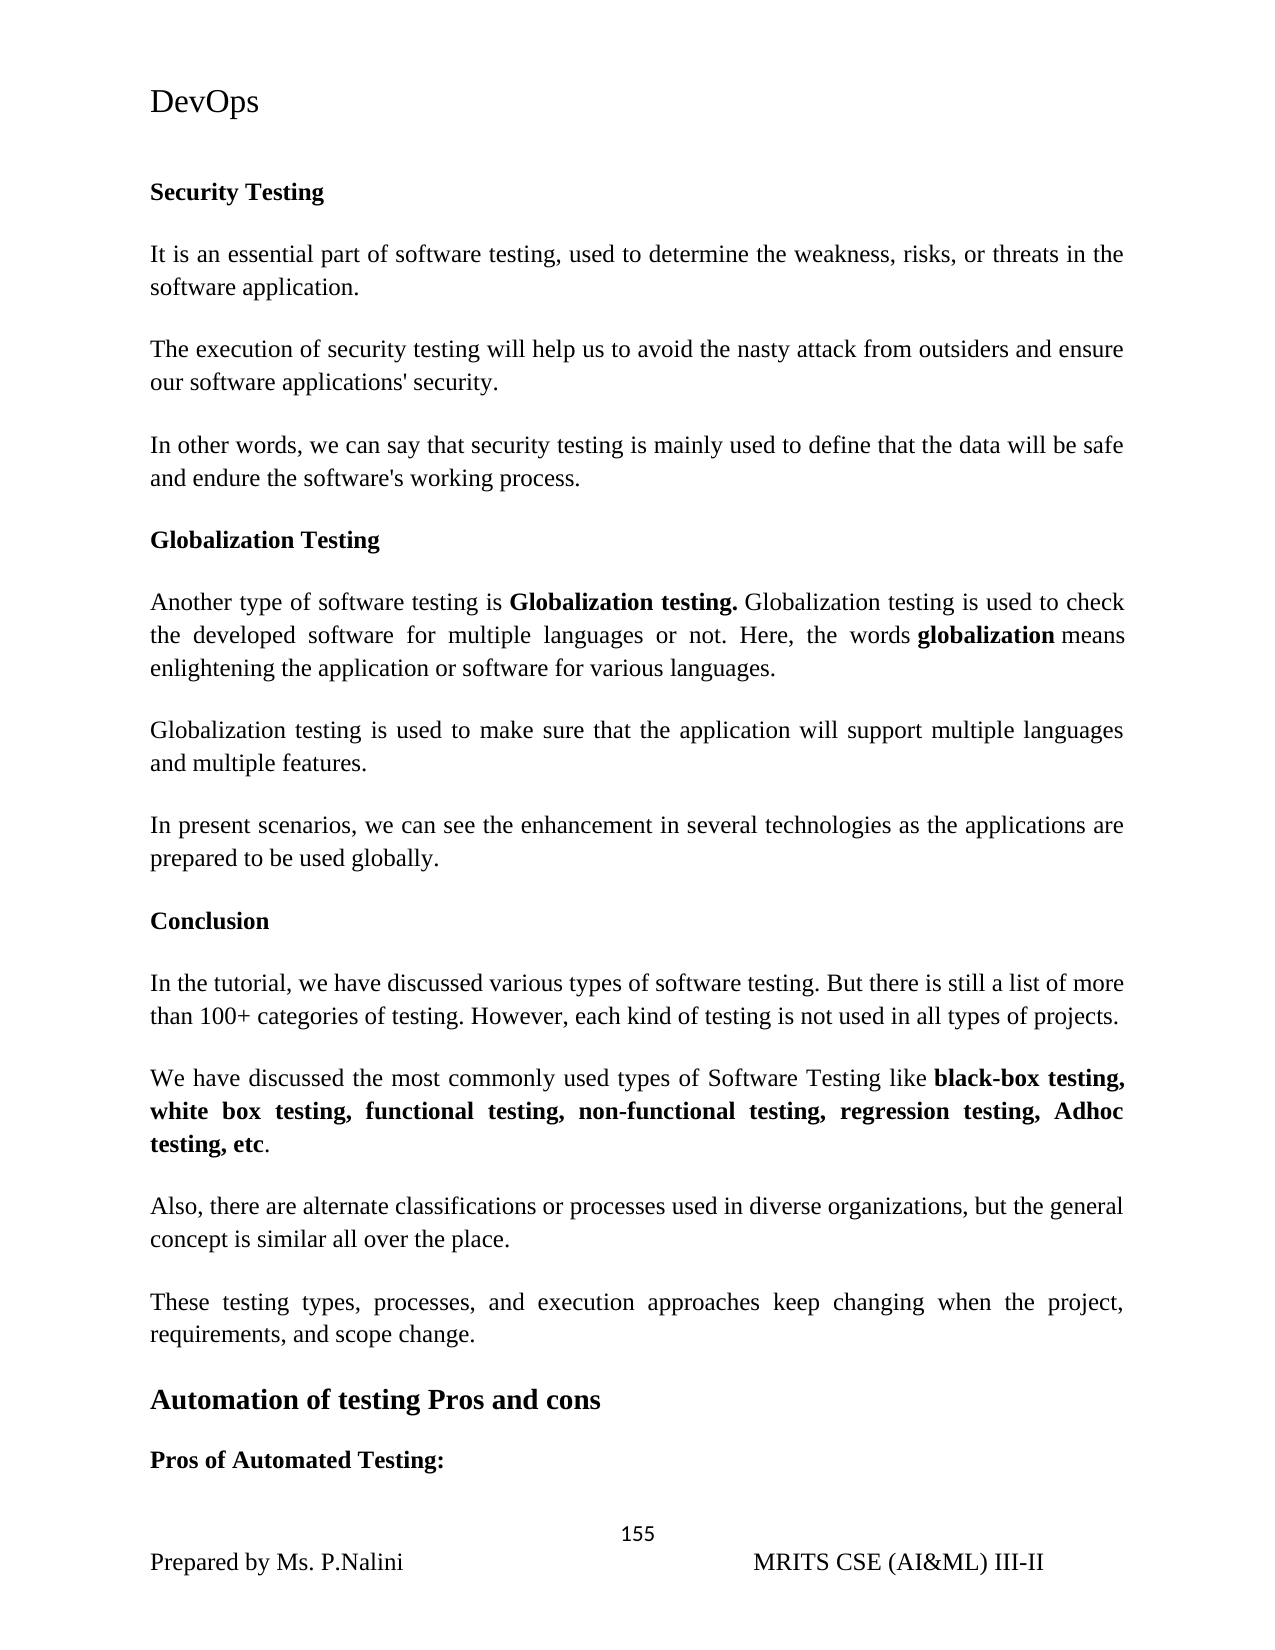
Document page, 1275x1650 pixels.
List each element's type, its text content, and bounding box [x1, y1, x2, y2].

text Globalization Testing [150, 525, 1125, 554]
text Another type of software testing is Globalization testing. Globalization testing is used to check the developed software for multiple languages or not. Here, the words globalization means enlightening the application or software for various languages. [150, 587, 1125, 682]
text Globalization testing is used to make sure that the application will support multiple languages and multiple features. [150, 715, 1125, 777]
text We have discussed the most commonly used types of Software Testing like black-box testing, white box testing, functional testing, non-functional testing, regression testing, Adhoc testing, etc. [150, 1063, 1125, 1158]
text Security Testing [150, 177, 1125, 206]
text These testing types, processes, and execution approaches keep changing when the project, requirements, and scope change. [150, 1287, 1125, 1348]
text Automation of testing Pros and cons [150, 1382, 1125, 1415]
text Conclusion [150, 906, 1125, 934]
text Also, there are alternate classifications or processes used in diverse organizations, but the general concept is similar all over the place. [150, 1191, 1125, 1253]
text Pros of Automated Testing: [150, 1445, 1125, 1474]
text It is an essential part of software testing, used to determine the weakness, risks, or threats in the software application. [150, 239, 1125, 301]
text In present scenarios, we can see the enhancement in several technologies as the applications are prepared to be used globally. [150, 811, 1125, 872]
text In the tutorial, we have discussed various types of software testing. But there is still a list of more than 100+ categories of testing. However, each kind of testing is not used in all types of projects. [150, 968, 1125, 1030]
text The execution of security testing will help us to avoid the nasty attack from outsiders and ensure our software applications' security. [150, 334, 1125, 396]
text In other words, we can say that security testing is mainly used to define that the data will be safe and endure the software's working process. [150, 430, 1125, 491]
